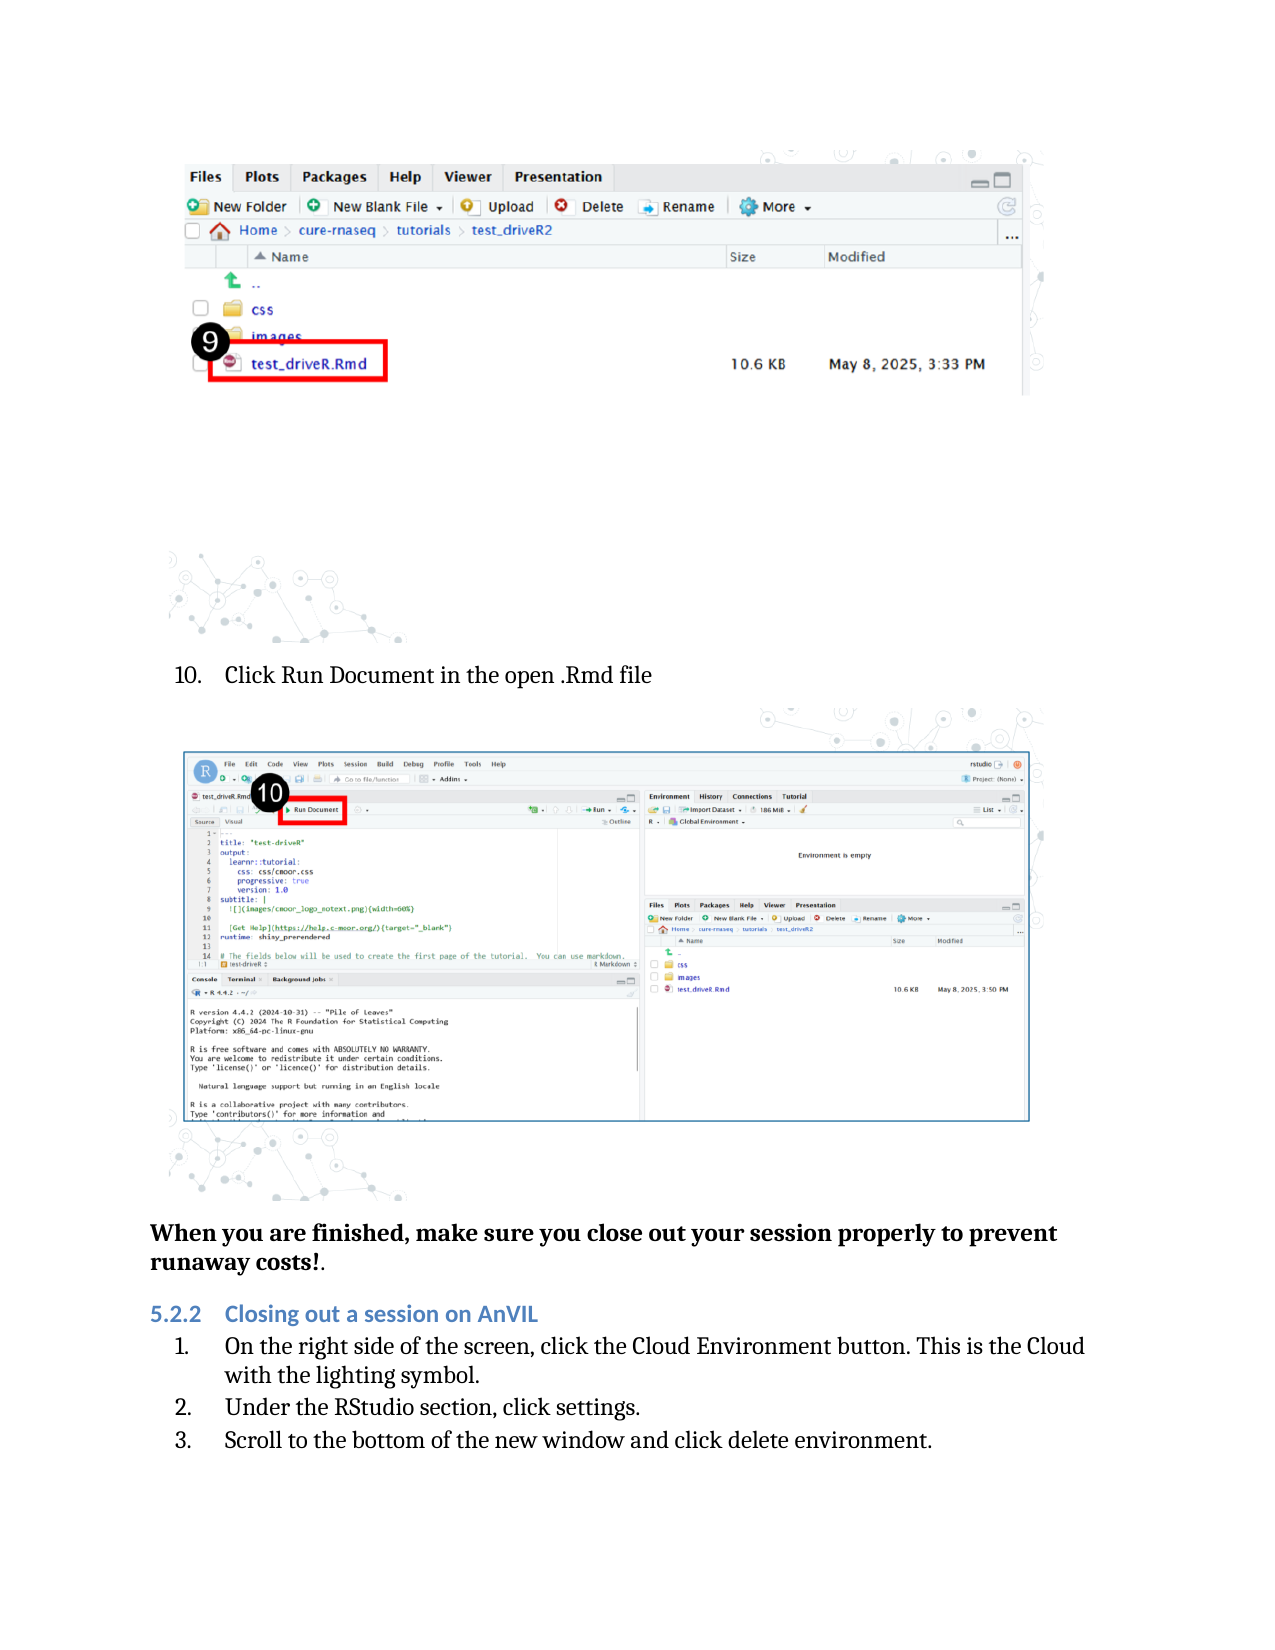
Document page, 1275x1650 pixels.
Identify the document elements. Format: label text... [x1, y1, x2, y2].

picture [168, 150, 1044, 643]
list Under the RStudio section, click settings. [175, 1393, 1125, 1422]
subtitle 5.2.2 Closing out a session on AnVIL [150, 1298, 1125, 1328]
list Scroll to the bottom of the new window and click delete environment. [175, 1426, 1125, 1454]
text When you are finished, make sure you close out your session properly to prevent runaway costs!. [150, 1219, 1125, 1277]
list On the right side of the screen, click the Cloud Environment button. This is the Cloud with the lighting symbol. [175, 1332, 1125, 1389]
list Click Run Document in the open .Rmd file [175, 661, 1125, 690]
picture [168, 708, 1044, 1201]
